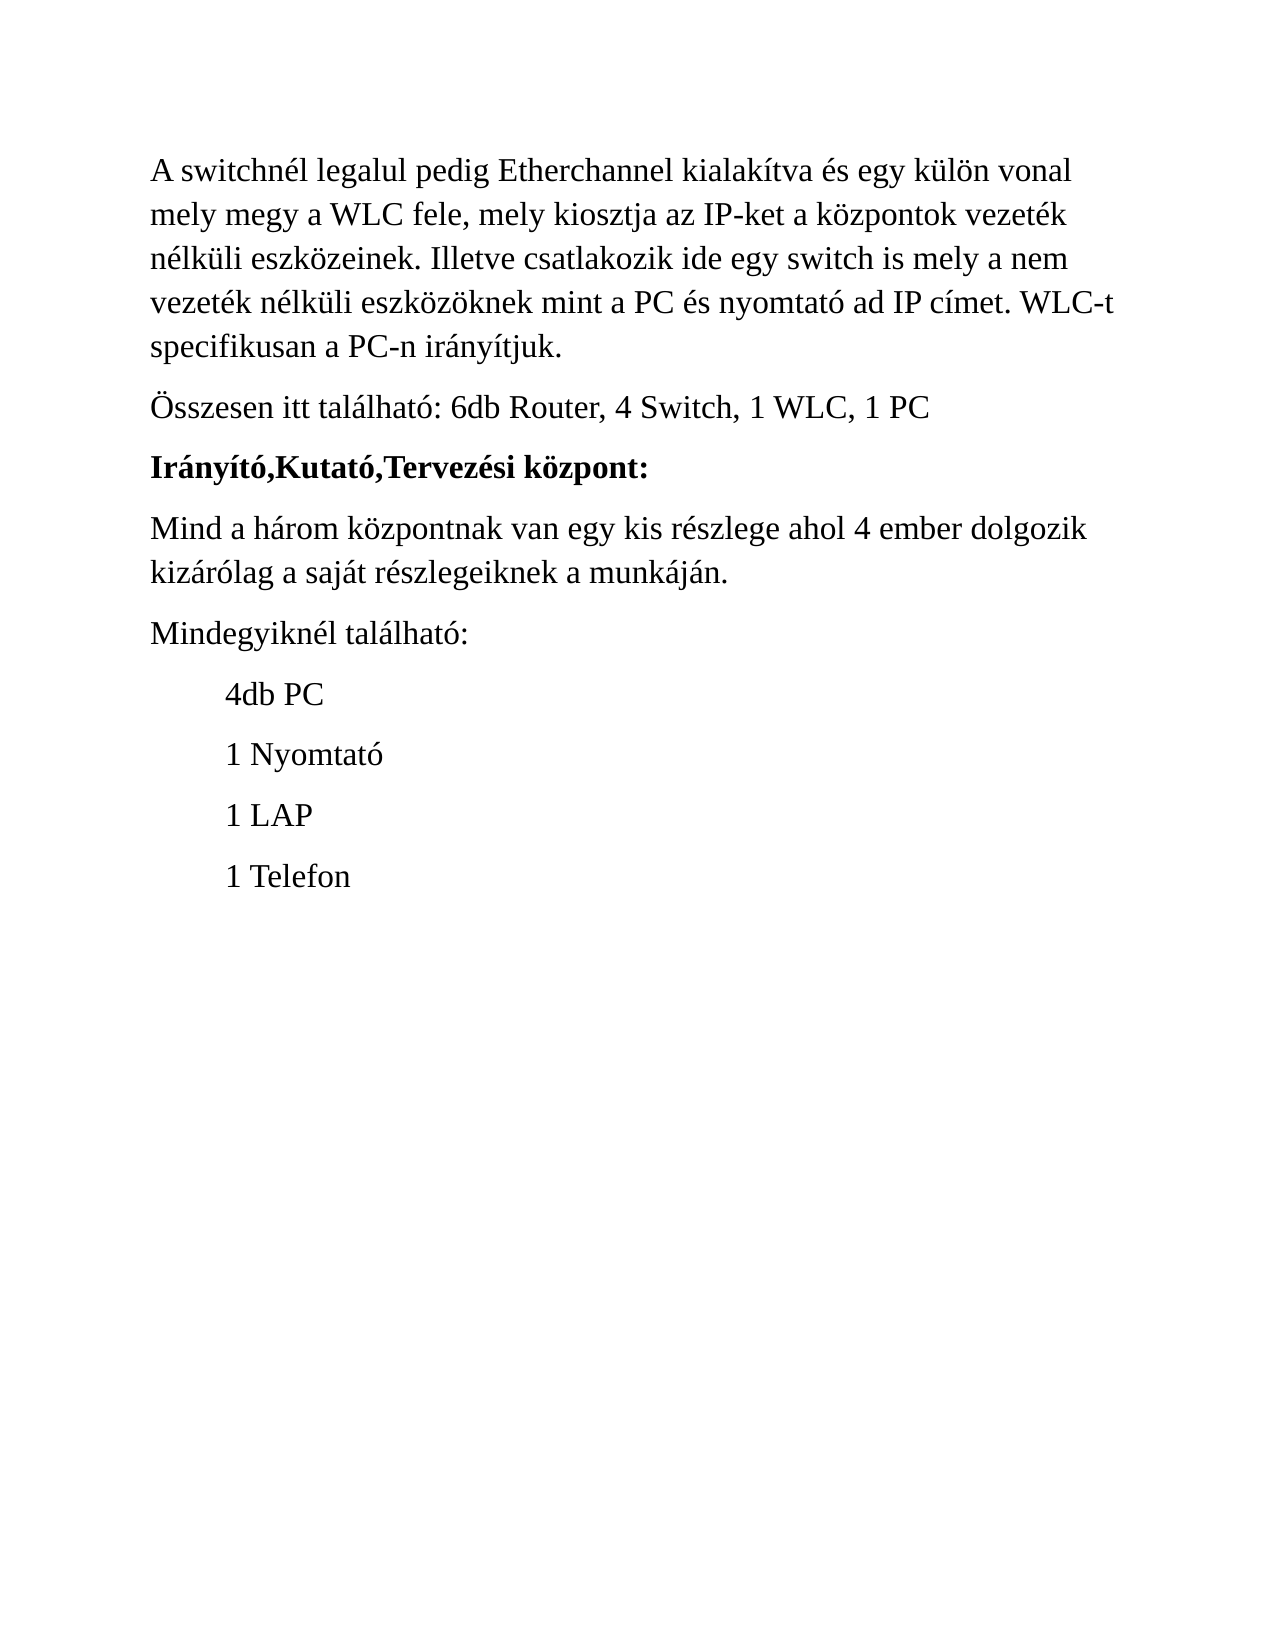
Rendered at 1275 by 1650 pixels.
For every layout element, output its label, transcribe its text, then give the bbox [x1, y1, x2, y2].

text 4db PC [150, 674, 1125, 712]
text Mindegyiknél található: [150, 613, 1125, 652]
text Irányító,Kutató,Tervezési központ: [150, 448, 1125, 486]
text Összesen itt található: 6db Router, 4 Switch, 1 WLC, 1 PC [150, 387, 1125, 425]
text 1 Telefon [150, 856, 1125, 894]
text A switchnél legalul pedig Etherchannel kialakítva és egy külön vonal mely megy a WLC fele, mely kiosztja az IP-ket a központok vezeték nélküli eszközeinek. Illetve csatlakozik ide egy switch is mely a nem vezeték nélküli eszközöknek mint a PC és nyomtató ad IP címet. WLC-t specifikusan a PC-n irányítjuk. [150, 150, 1125, 364]
text 1 LAP [150, 795, 1125, 834]
text 1 Nyomtató [150, 735, 1125, 773]
text Mind a három központnak van egy kis részlege ahol 4 ember dolgozik kizárólag a saját részlegeiknek a munkáján. [150, 508, 1125, 591]
